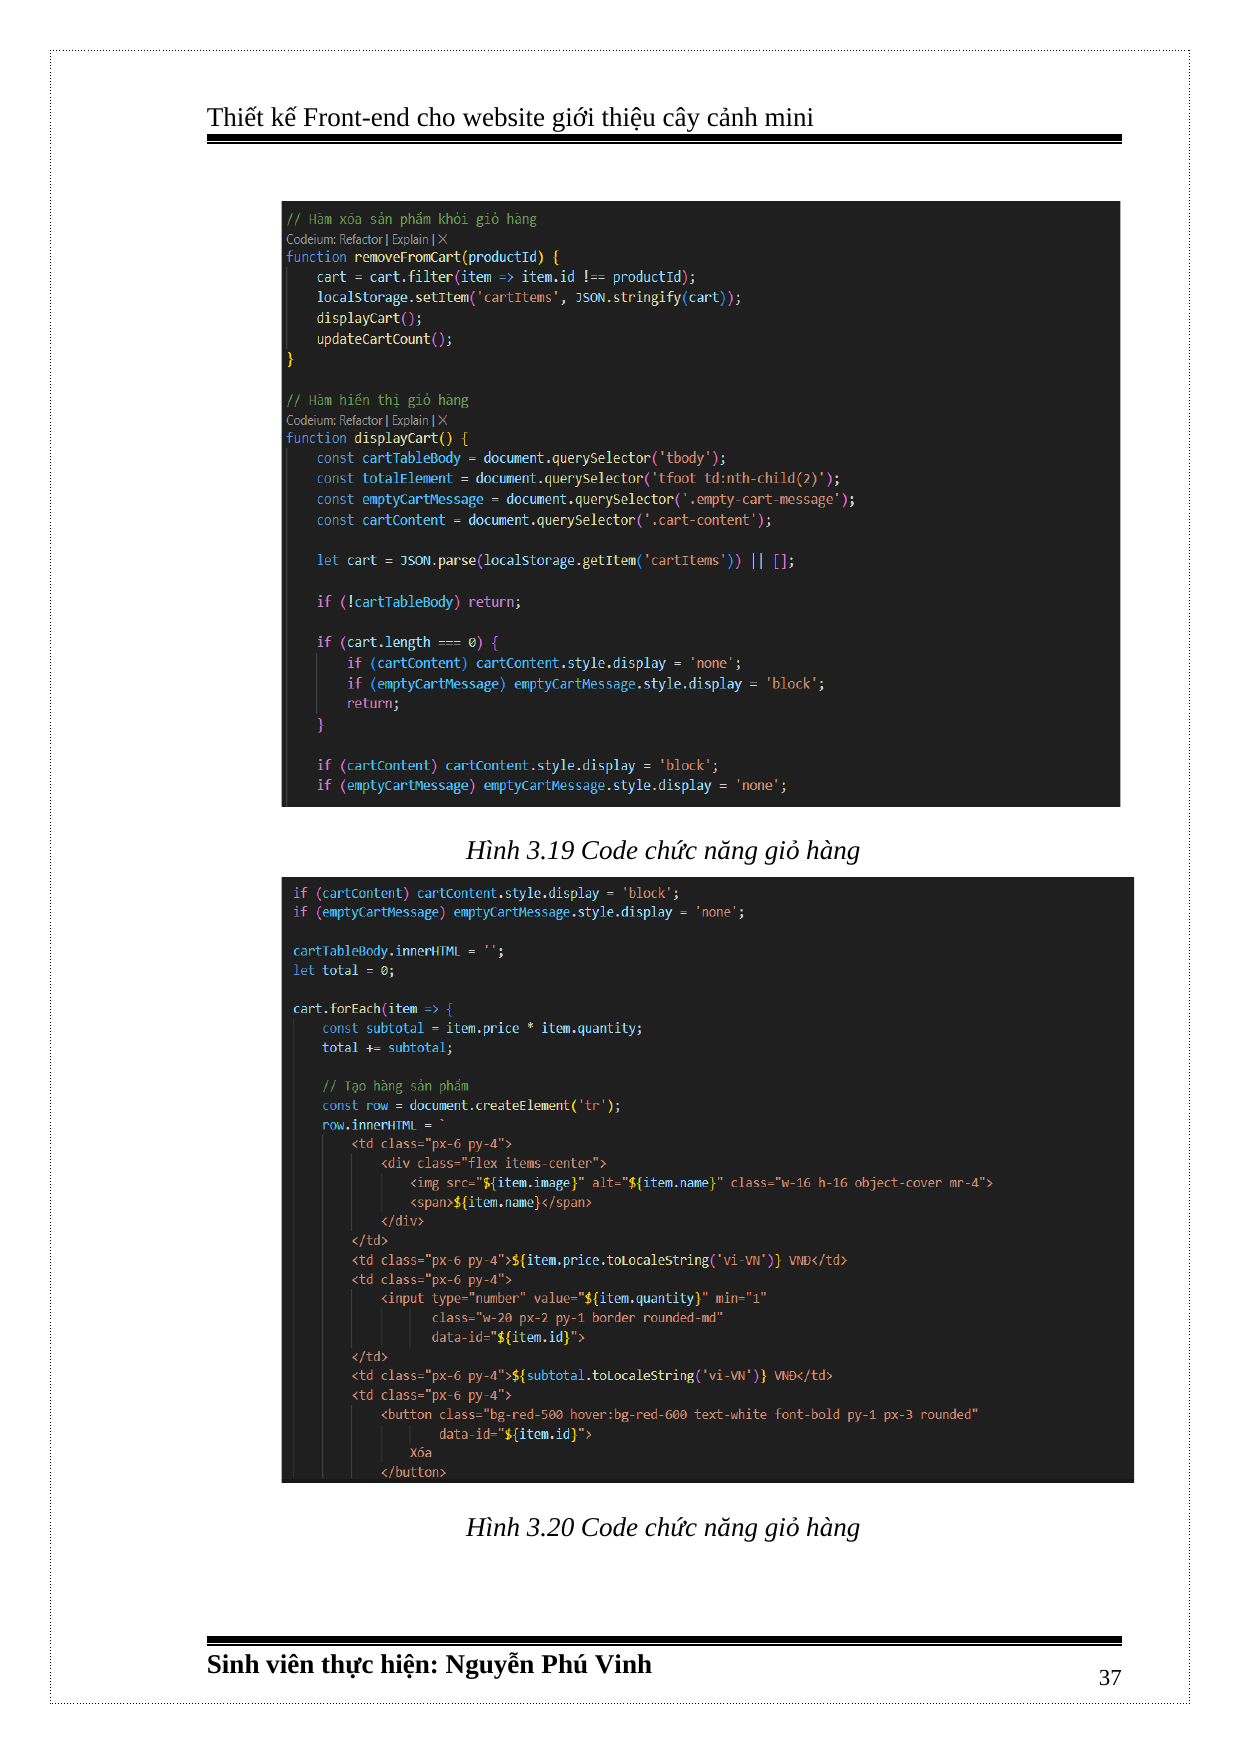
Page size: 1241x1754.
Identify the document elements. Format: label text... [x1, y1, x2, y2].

picture [281, 877, 1135, 1483]
picture [281, 201, 1121, 807]
text Hình 3.19 Code chức năng giỏ hàng [207, 834, 1122, 865]
text Hình 3.20 Code chức năng giỏ hàng [207, 1511, 1122, 1542]
